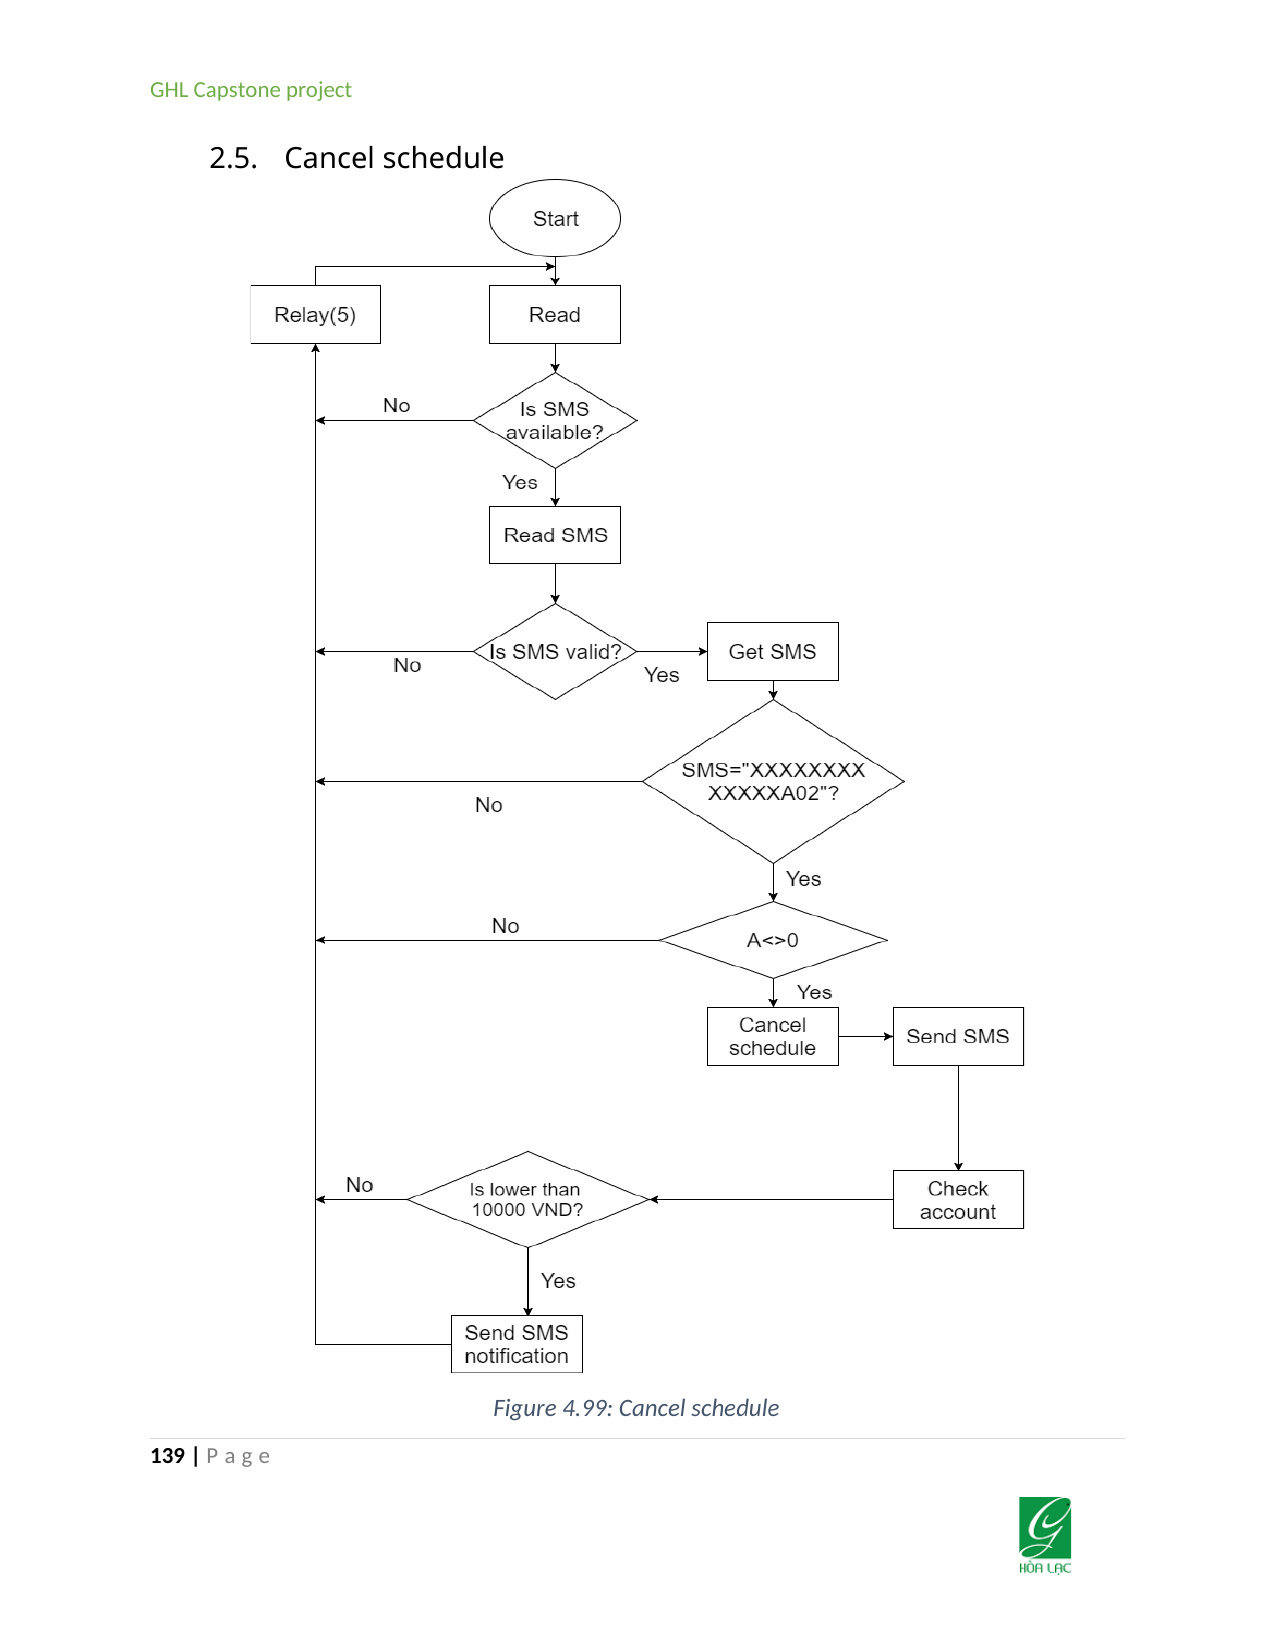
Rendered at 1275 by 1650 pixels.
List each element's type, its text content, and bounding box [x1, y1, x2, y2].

picture [250, 179, 1025, 1373]
picture [1019, 1497, 1072, 1575]
subtitle Cancel schedule [209, 150, 1125, 173]
